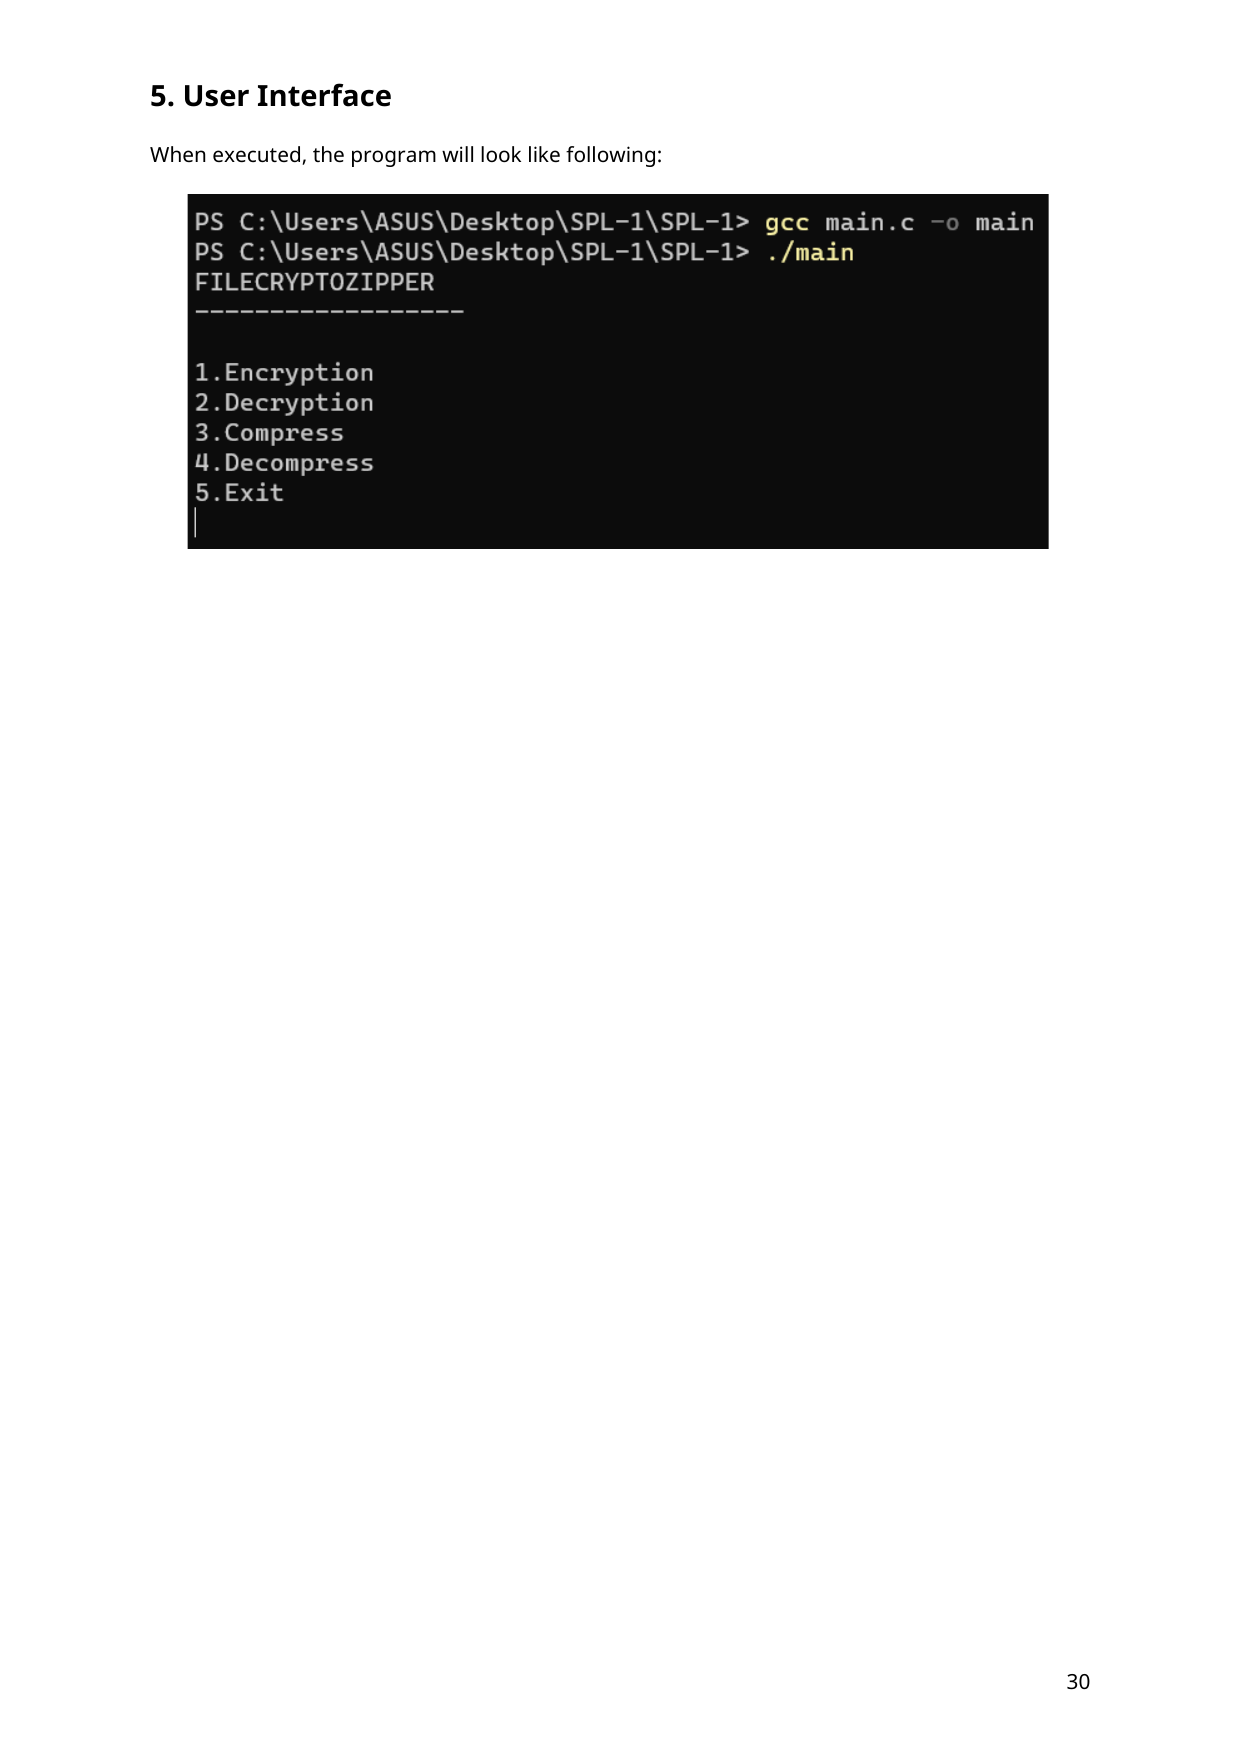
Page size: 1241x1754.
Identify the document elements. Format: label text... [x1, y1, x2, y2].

picture [186, 194, 1048, 548]
subtitle 5. User Interface [150, 75, 1090, 115]
subtitle When executed, the program will look like following: [150, 140, 1090, 168]
